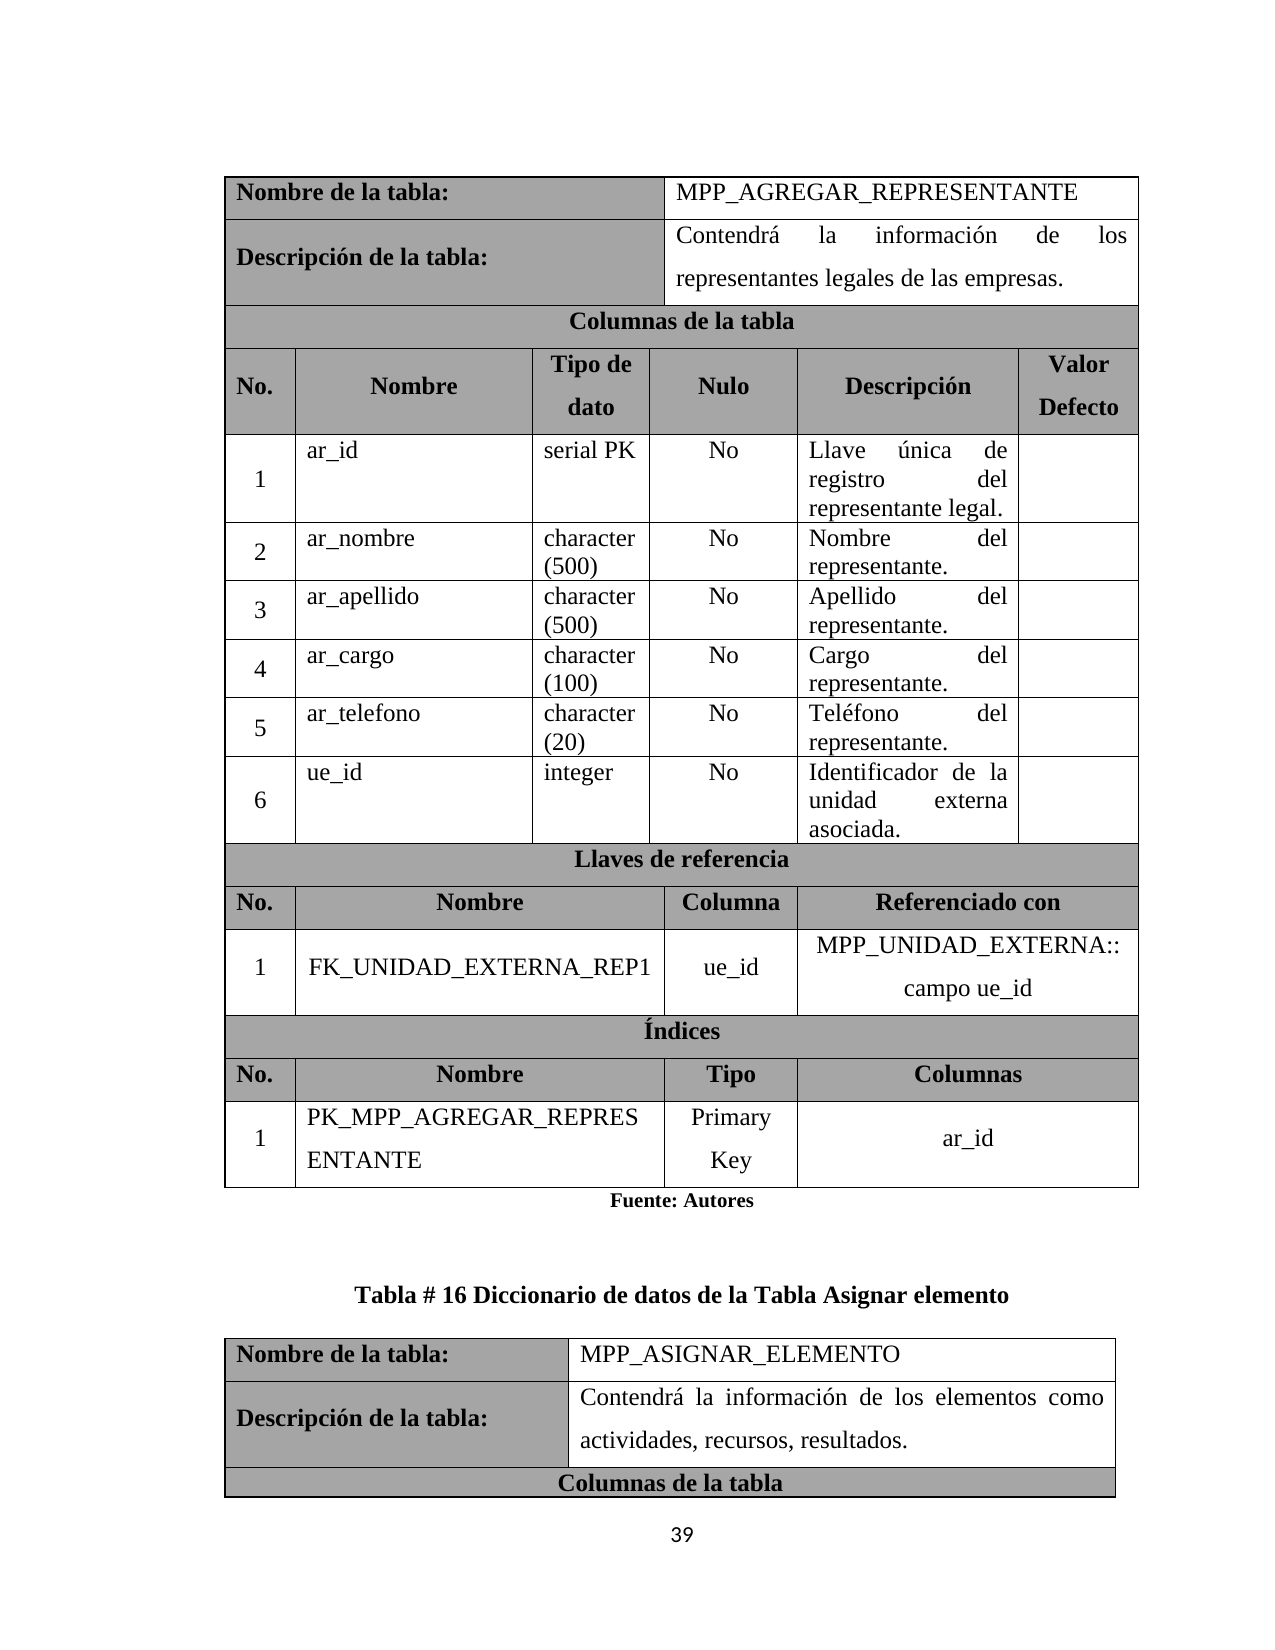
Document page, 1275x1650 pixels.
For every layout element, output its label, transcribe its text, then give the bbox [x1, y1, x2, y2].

table_cell Cargo del representante. [798, 640, 1018, 697]
table_header MPP_ASIGNAR_ELEMENTO [569, 1339, 1115, 1381]
table_cell character(500) [533, 523, 649, 580]
table_cell [1019, 757, 1138, 843]
table_cell Nombre [296, 887, 664, 929]
table_cell ar_id [798, 1102, 1138, 1187]
table_cell ue_id [665, 930, 797, 1015]
table_cell serial PK [533, 435, 649, 522]
table_cell 1 [226, 930, 295, 1015]
table_cell Tipo [665, 1059, 797, 1101]
table_cell Columnas [798, 1059, 1138, 1101]
table_cell character(20) [533, 698, 649, 756]
table_cell FK_UNIDAD_EXTERNA_REP1 [296, 930, 664, 1015]
table_cell Valor Defecto [1019, 349, 1138, 434]
table_cell 6 [226, 757, 295, 843]
table_cell ue_id [296, 757, 532, 843]
table_cell Primary Key [665, 1102, 797, 1187]
table_cell Índices [226, 1016, 1138, 1058]
table_header Nombre de la tabla: [226, 1339, 568, 1381]
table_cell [226, 1468, 1115, 1496]
table_cell Descripción [798, 349, 1018, 434]
table_cell No. [226, 349, 295, 434]
table_cell No. [226, 887, 295, 929]
table_cell Columnas de la tabla [226, 306, 1138, 348]
table_cell 3 [226, 581, 295, 639]
table_header MPP_AGREGAR_REPRESENTANTE [665, 178, 1138, 219]
table_cell 4 [226, 640, 295, 697]
table_cell character(500) [533, 581, 649, 639]
table_cell 1 [226, 435, 295, 522]
table_cell No [650, 581, 797, 639]
table_cell PK_MPP_AGREGAR_REPRESENTANTE [296, 1102, 664, 1187]
table_cell Identificador de la unidad externa asociada. [798, 757, 1018, 843]
table_cell 1 [226, 1102, 295, 1187]
table_cell [1019, 523, 1138, 580]
table_cell Nombre [296, 349, 532, 434]
table_cell MPP_UNIDAD_EXTERNA:: campo ue_id [798, 930, 1138, 1015]
table_cell Descripción de la tabla: [226, 220, 664, 305]
table_cell [1019, 640, 1138, 697]
table_cell 5 [226, 698, 295, 756]
table_cell No [650, 435, 797, 522]
table_cell Descripción de la tabla: [226, 1382, 568, 1467]
table_cell Contendrá la información de los representantes legales de las empresas. [665, 220, 1138, 305]
table_cell No [650, 757, 797, 843]
table_cell ar_cargo [296, 640, 532, 697]
text Tabla # 16 Diccionario de datos de la Tabla Asignar elemento [236, 1280, 1127, 1309]
table_cell ar_id [296, 435, 532, 522]
table_cell ar_apellido [296, 581, 532, 639]
table_cell integer [533, 757, 649, 843]
table_cell Nombre [296, 1059, 664, 1101]
table_cell [1019, 698, 1138, 756]
table_cell No. [226, 1059, 295, 1101]
table_cell Apellido del representante. [798, 581, 1018, 639]
table_cell No [650, 640, 797, 697]
table_cell Columna [665, 887, 797, 929]
table_cell Llaves de referencia [226, 844, 1138, 886]
table_cell [1019, 581, 1138, 639]
table_header Nombre de la tabla: [226, 178, 664, 219]
table_cell ar_telefono [296, 698, 532, 756]
table_cell Nulo [650, 349, 797, 434]
table_cell [1019, 435, 1138, 522]
table_cell No [650, 523, 797, 580]
table_cell Contendrá la información de los elementos como actividades, recursos, resultados. [569, 1382, 1115, 1467]
table_cell Llave única de registro del representante legal. [798, 435, 1018, 522]
table_cell No [650, 698, 797, 756]
table_cell 2 [226, 523, 295, 580]
table_cell character(100) [533, 640, 649, 697]
table_cell Nombre del representante. [798, 523, 1018, 580]
table_cell Referenciado con [798, 887, 1138, 929]
table_cell Tipo de dato [533, 349, 649, 434]
text Fuente: Autores [236, 1188, 1127, 1212]
table_cell Teléfono del representante. [798, 698, 1018, 756]
table_cell ar_nombre [296, 523, 532, 580]
